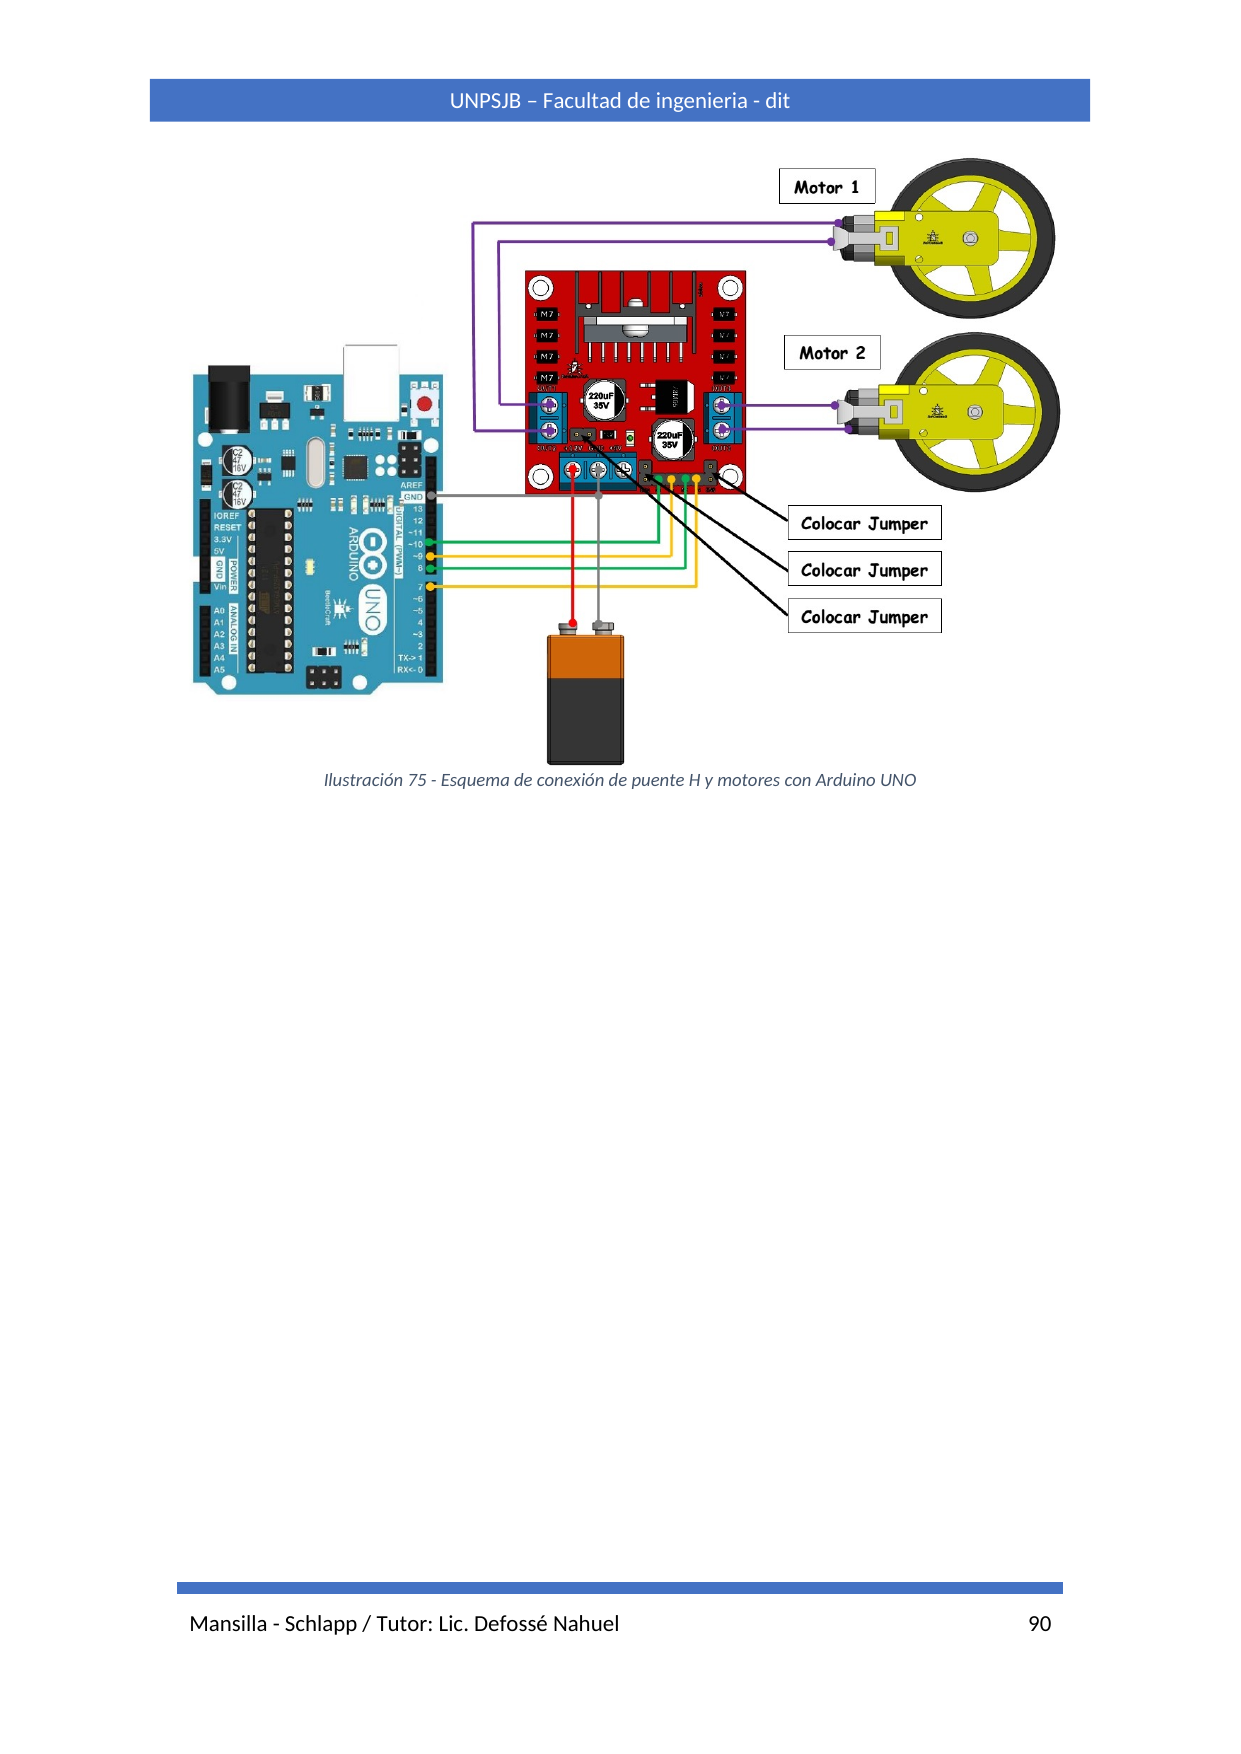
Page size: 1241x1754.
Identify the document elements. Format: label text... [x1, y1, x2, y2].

picture [177, 147, 1063, 768]
text Ilustración 75 - Esquema de conexión de puente H y motores con Arduino UNO [177, 768, 1063, 791]
